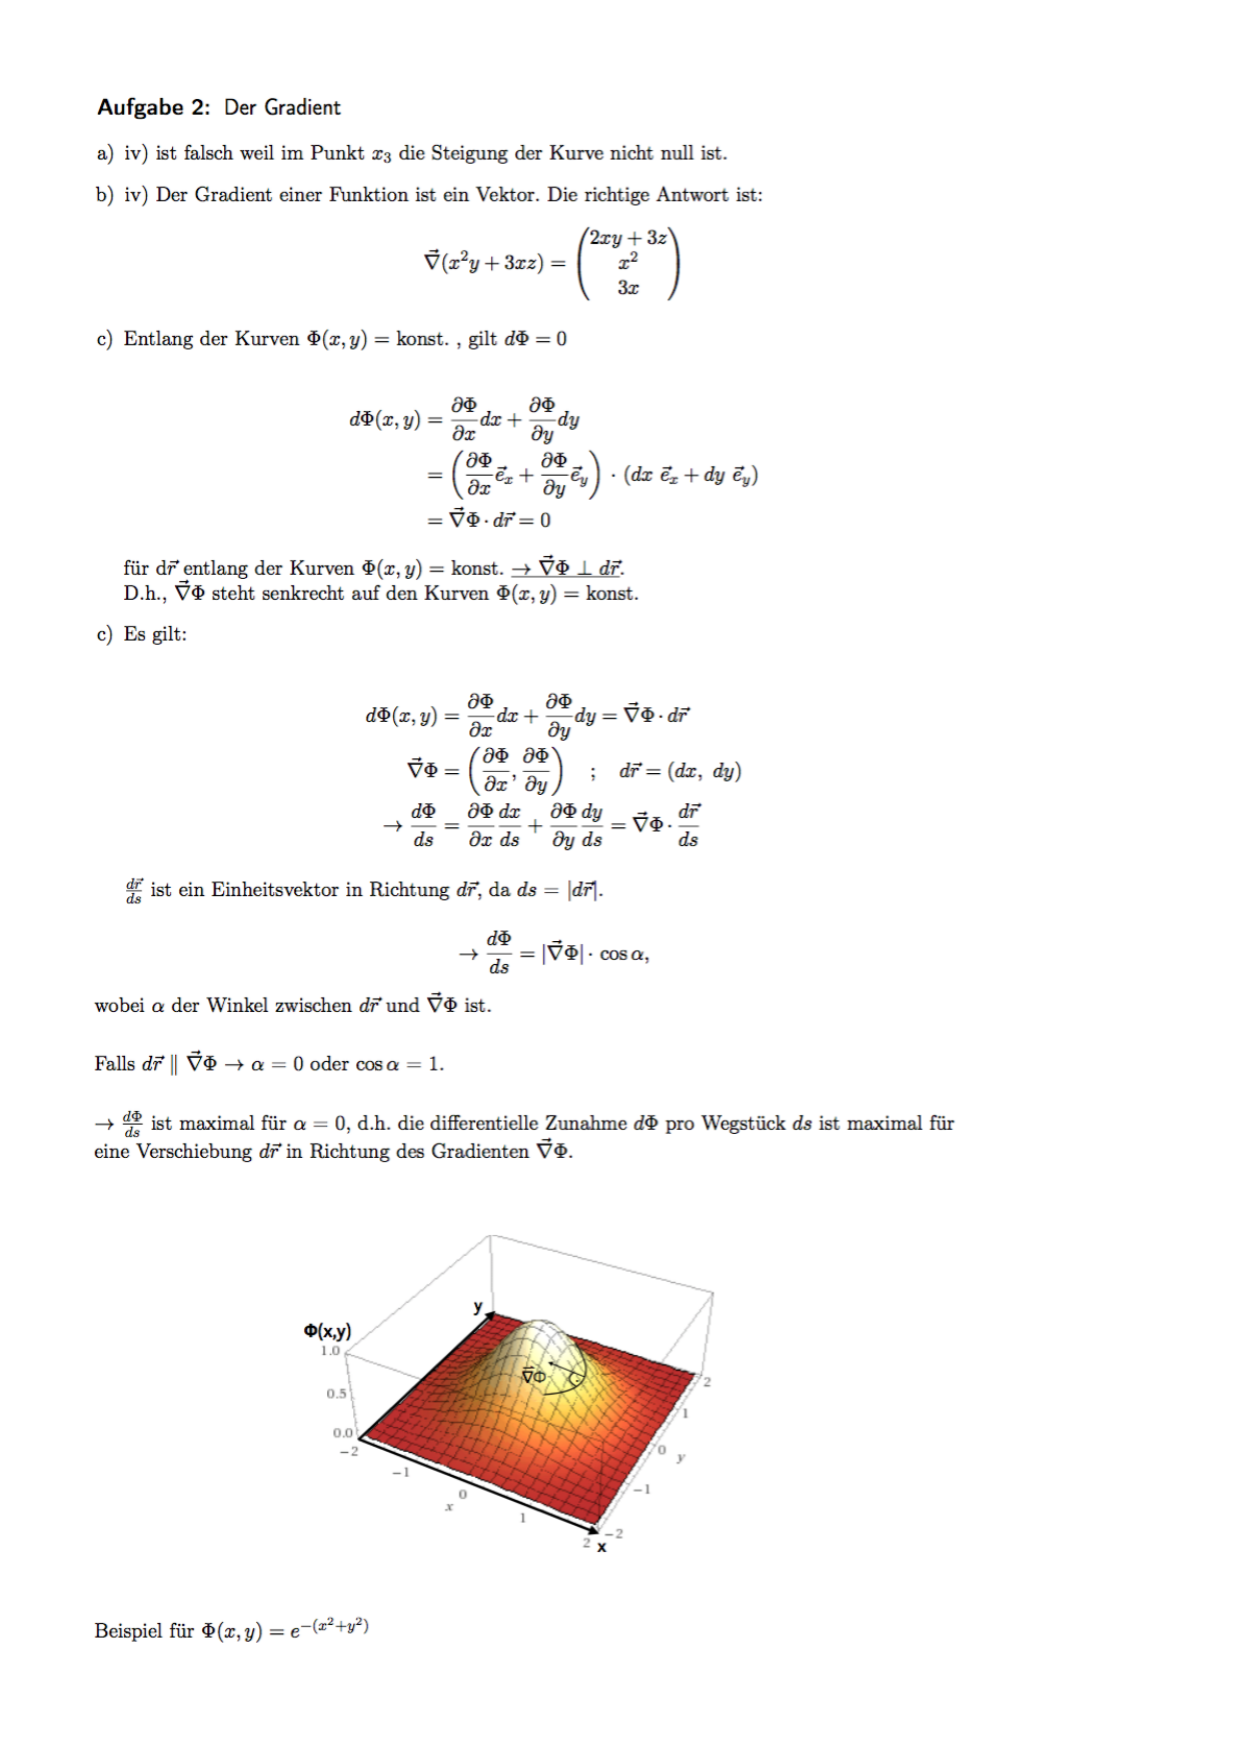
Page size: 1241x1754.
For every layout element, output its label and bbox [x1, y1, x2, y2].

picture [75, 75, 998, 1648]
